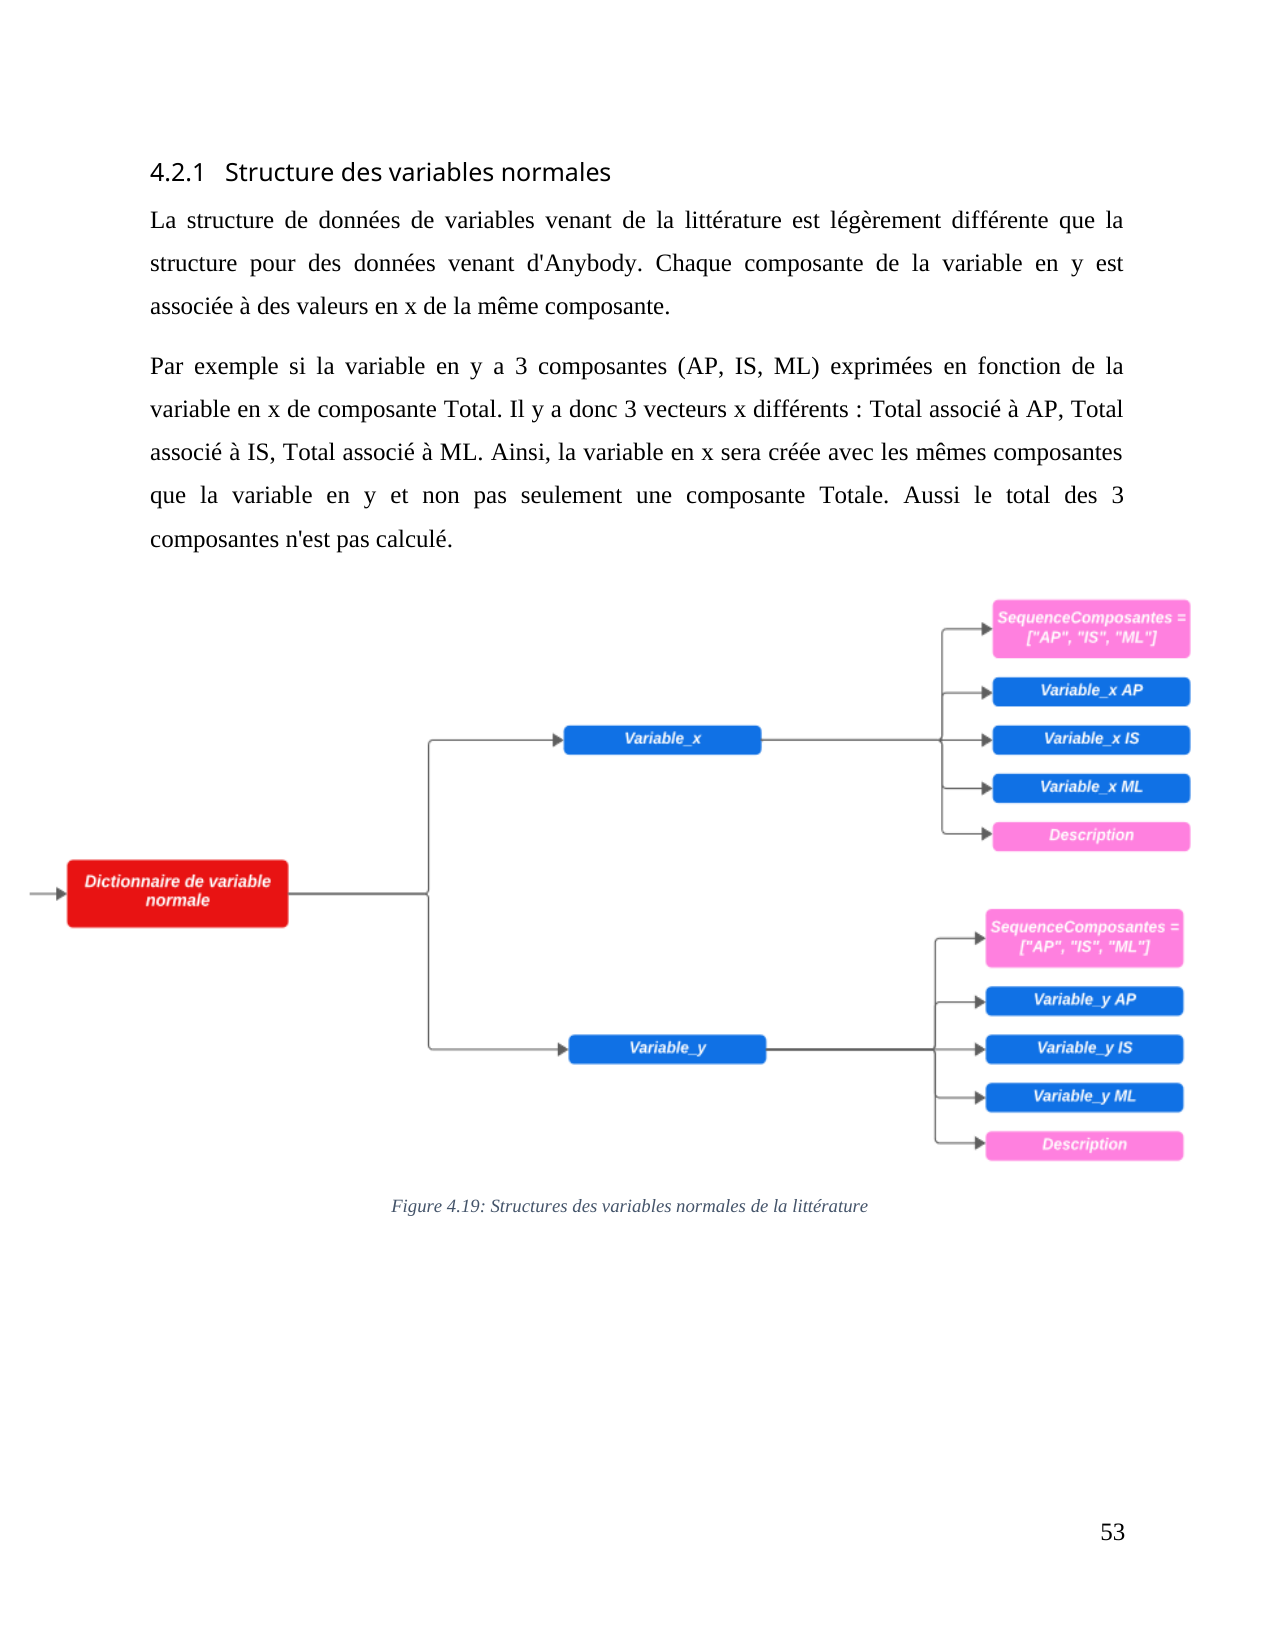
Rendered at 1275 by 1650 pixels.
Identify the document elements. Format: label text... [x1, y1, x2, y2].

text La structure de données de variables venant de la littérature est légèrement différente que la structure pour des données venant d'Anybody. Chaque composante de la variable en y est associée à des valeurs en x de la même composante. [150, 205, 1125, 320]
picture [29, 585, 1232, 1185]
text Par exemple si la variable en y a 3 composantes (AP, IS, ML) exprimées en fonction de la variable en x de composante Total. Il y a donc 3 vecteurs x différents : Total associé à AP, Total associé à IS, Total associé à ML. Ainsi, la variable en x sera créée avec les mêmes composantes que la variable en y et non pas seulement une composante Totale. Aussi le total des 3 composantes n'est pas calculé. [150, 351, 1125, 552]
subtitle Structure des variables normales [150, 154, 1125, 188]
